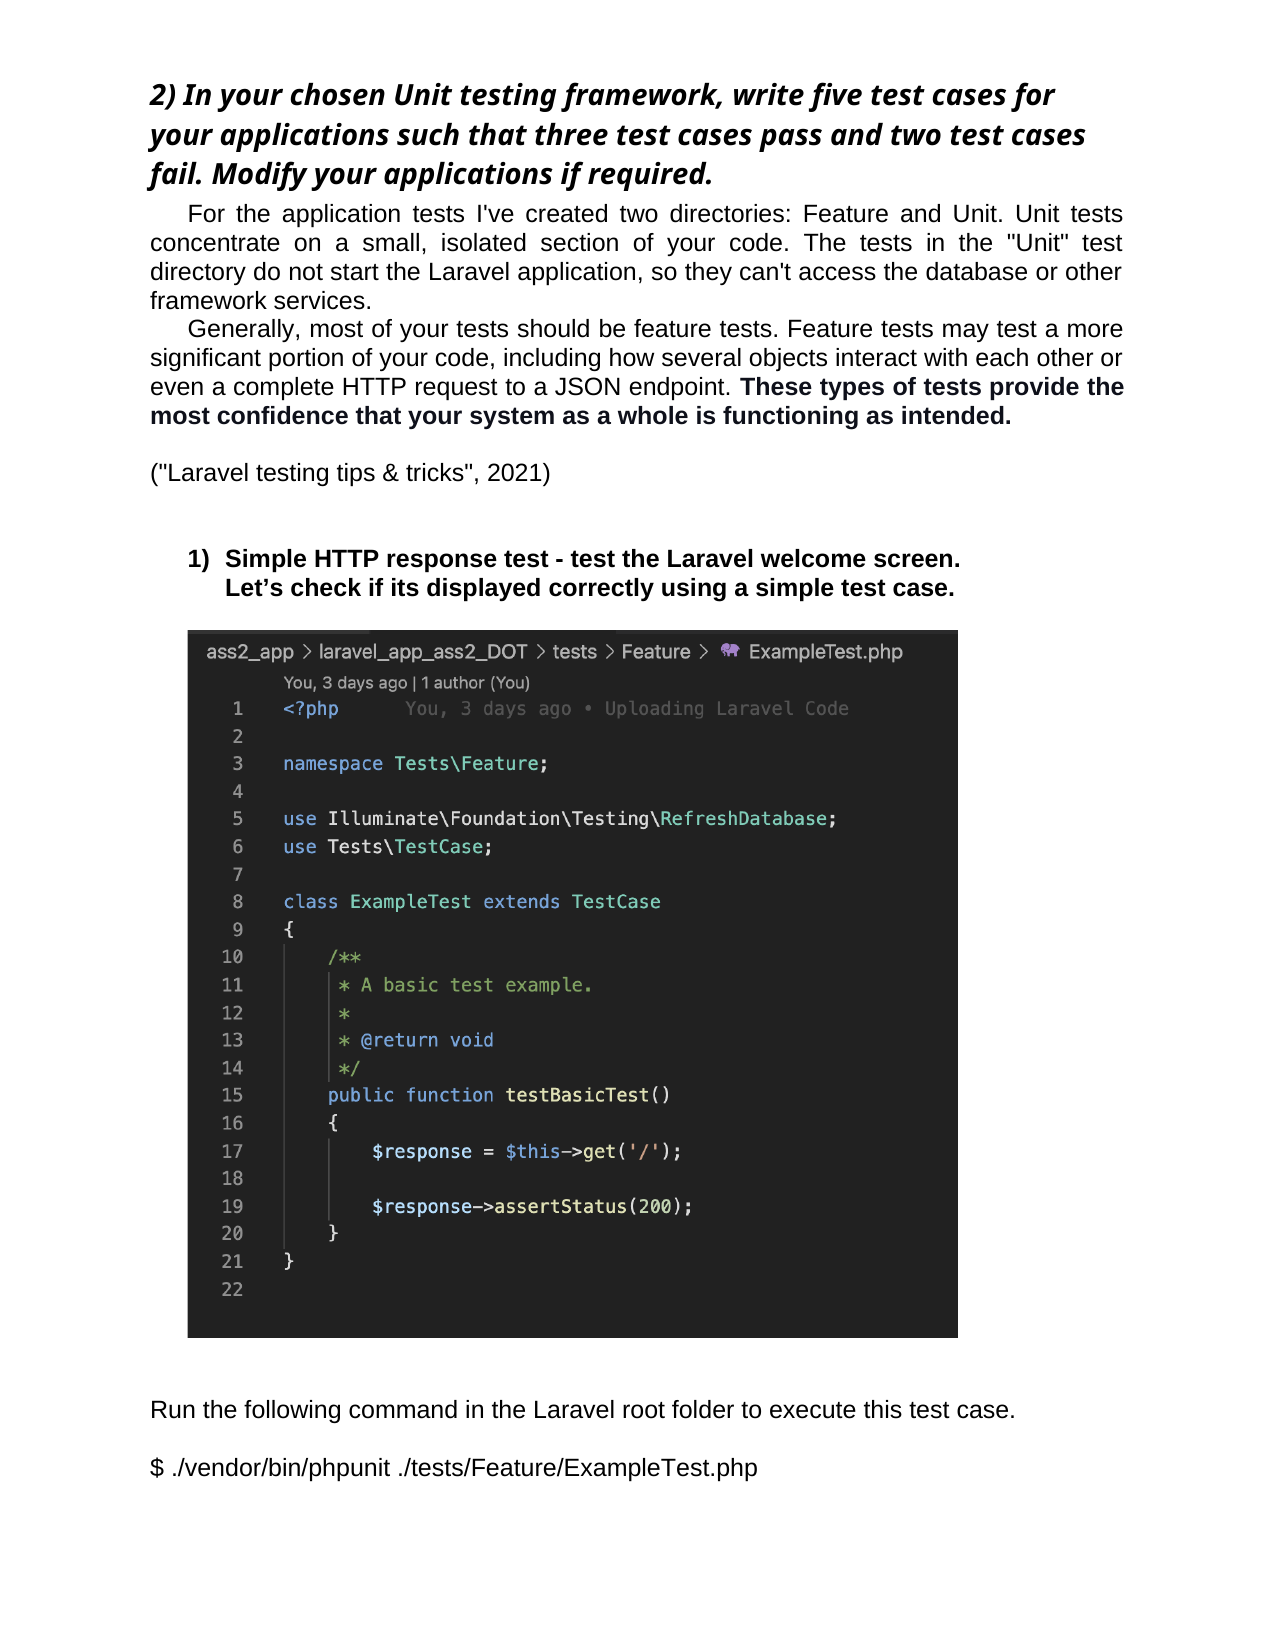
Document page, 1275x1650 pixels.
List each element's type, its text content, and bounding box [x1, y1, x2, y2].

text Generally, most of your tests should be feature tests. Feature tests may test a more significant portion of your code, including how several objects interact with each other or even a complete HTTP request to a JSON endpoint. These types of tests provide the most confidence that your system as a whole is functioning as intended. [150, 314, 1125, 429]
text $ ./vendor/bin/phpunit ./tests/Feature/ExampleTest.php [150, 1453, 1125, 1482]
list Let’s check if its displayed correctly using a simple test case. [225, 573, 1125, 602]
picture [187, 630, 958, 1338]
text For the application tests I've created two directories: Feature and Unit. Unit tests concentrate on a small, isolated section of your code. The tests in the "Unit" test directory do not start the Laravel application, so they can't access the database or other framework services. [150, 199, 1125, 314]
text ("Laravel testing tips & tricks", 2021) [150, 458, 1125, 487]
list Simple HTTP response test - test the Laravel welcome screen. [187, 544, 1125, 573]
subtitle 2) In your chosen Unit testing framework, write five test cases for your applications such that three test cases pass and two test cases fail. Modify your applications if required. [150, 74, 1125, 193]
text Run the following command in the Laravel root folder to execute this test case. [150, 1395, 1125, 1424]
